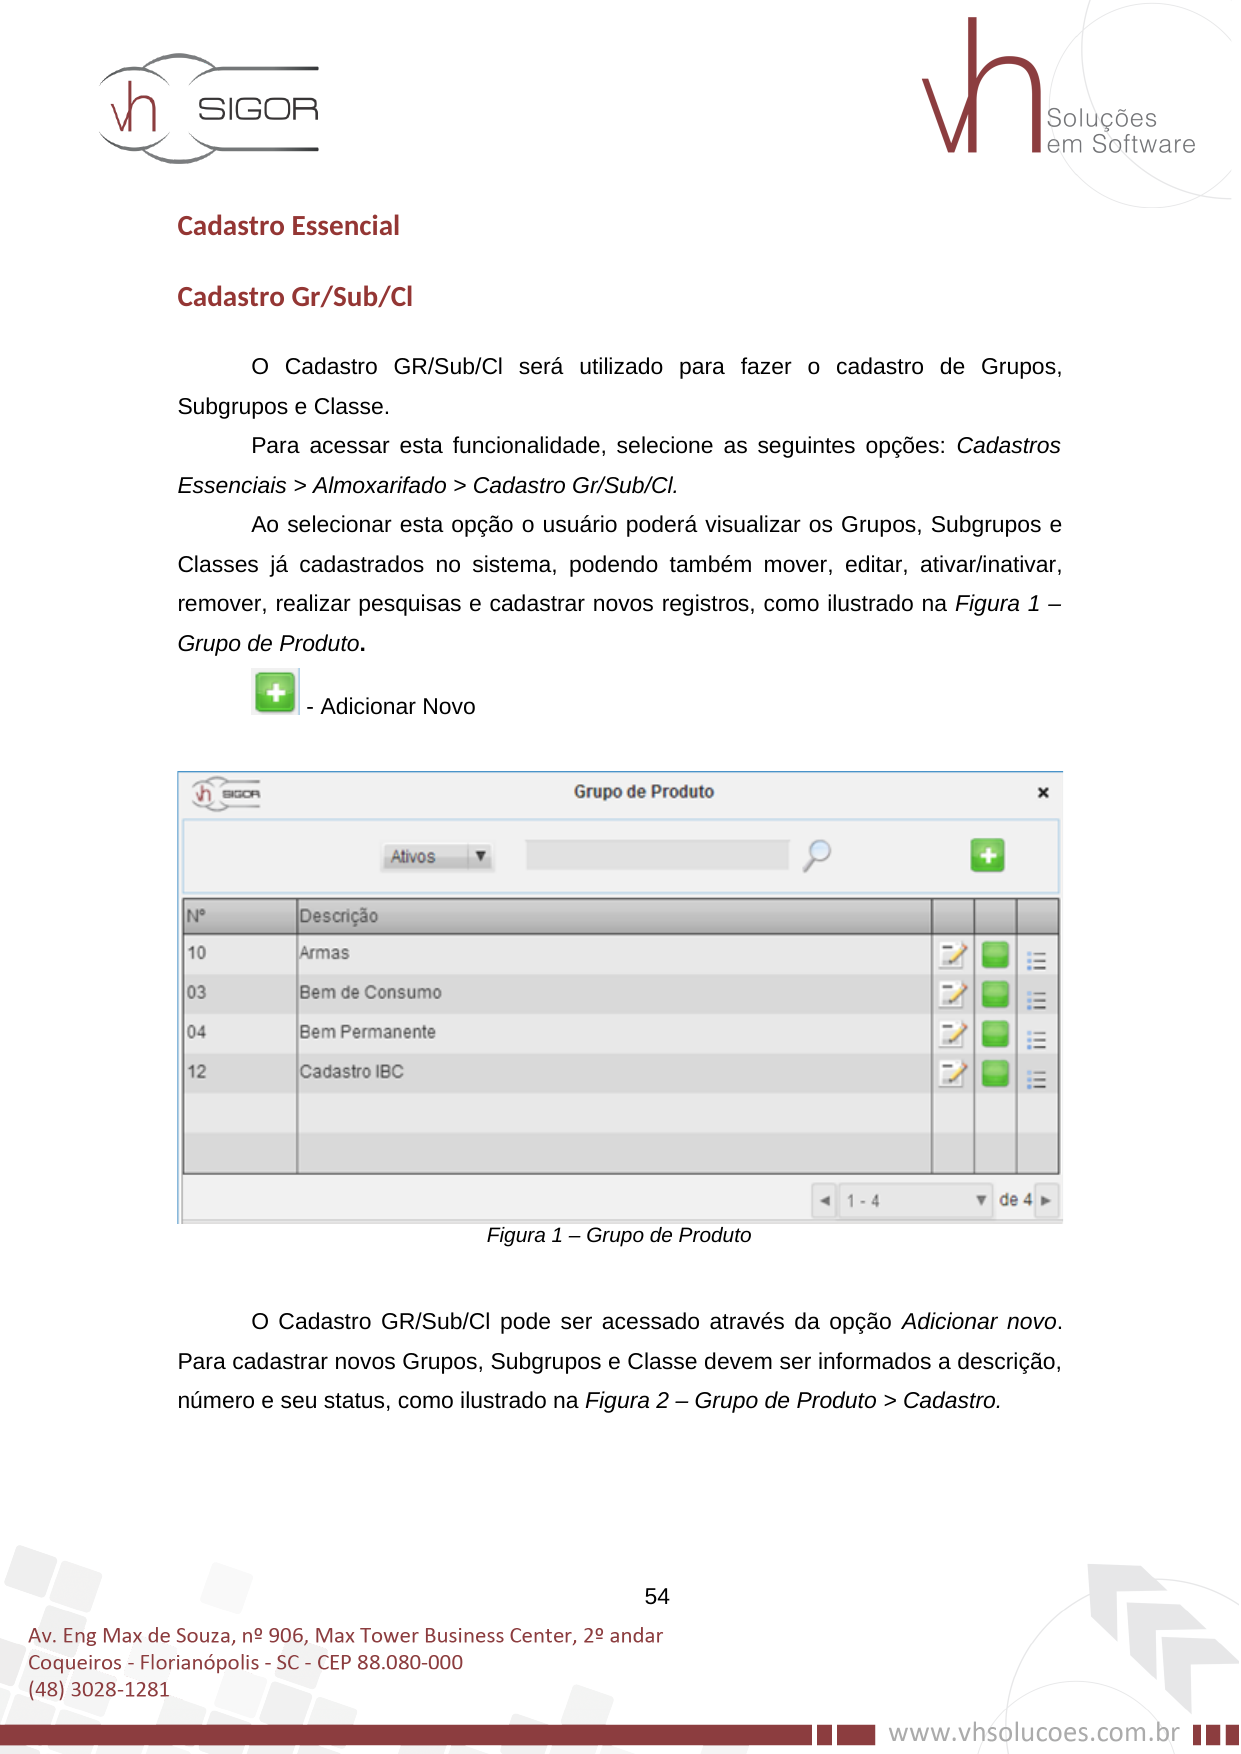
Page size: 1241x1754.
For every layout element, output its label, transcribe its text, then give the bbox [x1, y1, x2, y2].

picture [98, 53, 319, 164]
text Para acessar esta funcionalidade, selecione as seguintes opções: Cadastros Essenciais > Almoxarifado > Cadastro Gr/Sub/Cl. [177, 432, 1063, 498]
picture [921, 0, 1232, 208]
text - Adicionar Novo [177, 669, 1063, 719]
text Figura 1 – Grupo de Produto [177, 1224, 1063, 1247]
text O Cadastro GR/Sub/Cl pode ser acessado através da opção Adicionar novo. Para cadastrar novos Grupos, Subgrupos e Classe devem ser informados a descrição, número e seu status, como ilustrado na Figura 2 – Grupo de Produto > Cadastro. [177, 1308, 1063, 1414]
text Ao selecionar esta opção o usuário poderá visualizar os Grupos, Subgrupos e Classes já cadastrados no sistema, podendo também mover, editar, ativar/inativar, remover, realizar pesquisas e cadastrar novos registros, como ilustrado na Figura 1 – Grupo de Produto. [177, 511, 1063, 656]
subtitle Cadastro Gr/Sub/Cl [177, 278, 1063, 314]
subtitle Cadastro Essencial [177, 207, 1063, 242]
picture [177, 771, 1064, 1224]
picture [251, 668, 300, 715]
picture [0, 1545, 1239, 1754]
text O Cadastro GR/Sub/Cl será utilizado para fazer o cadastro de Grupos, Subgrupos e Classe. [177, 353, 1063, 419]
